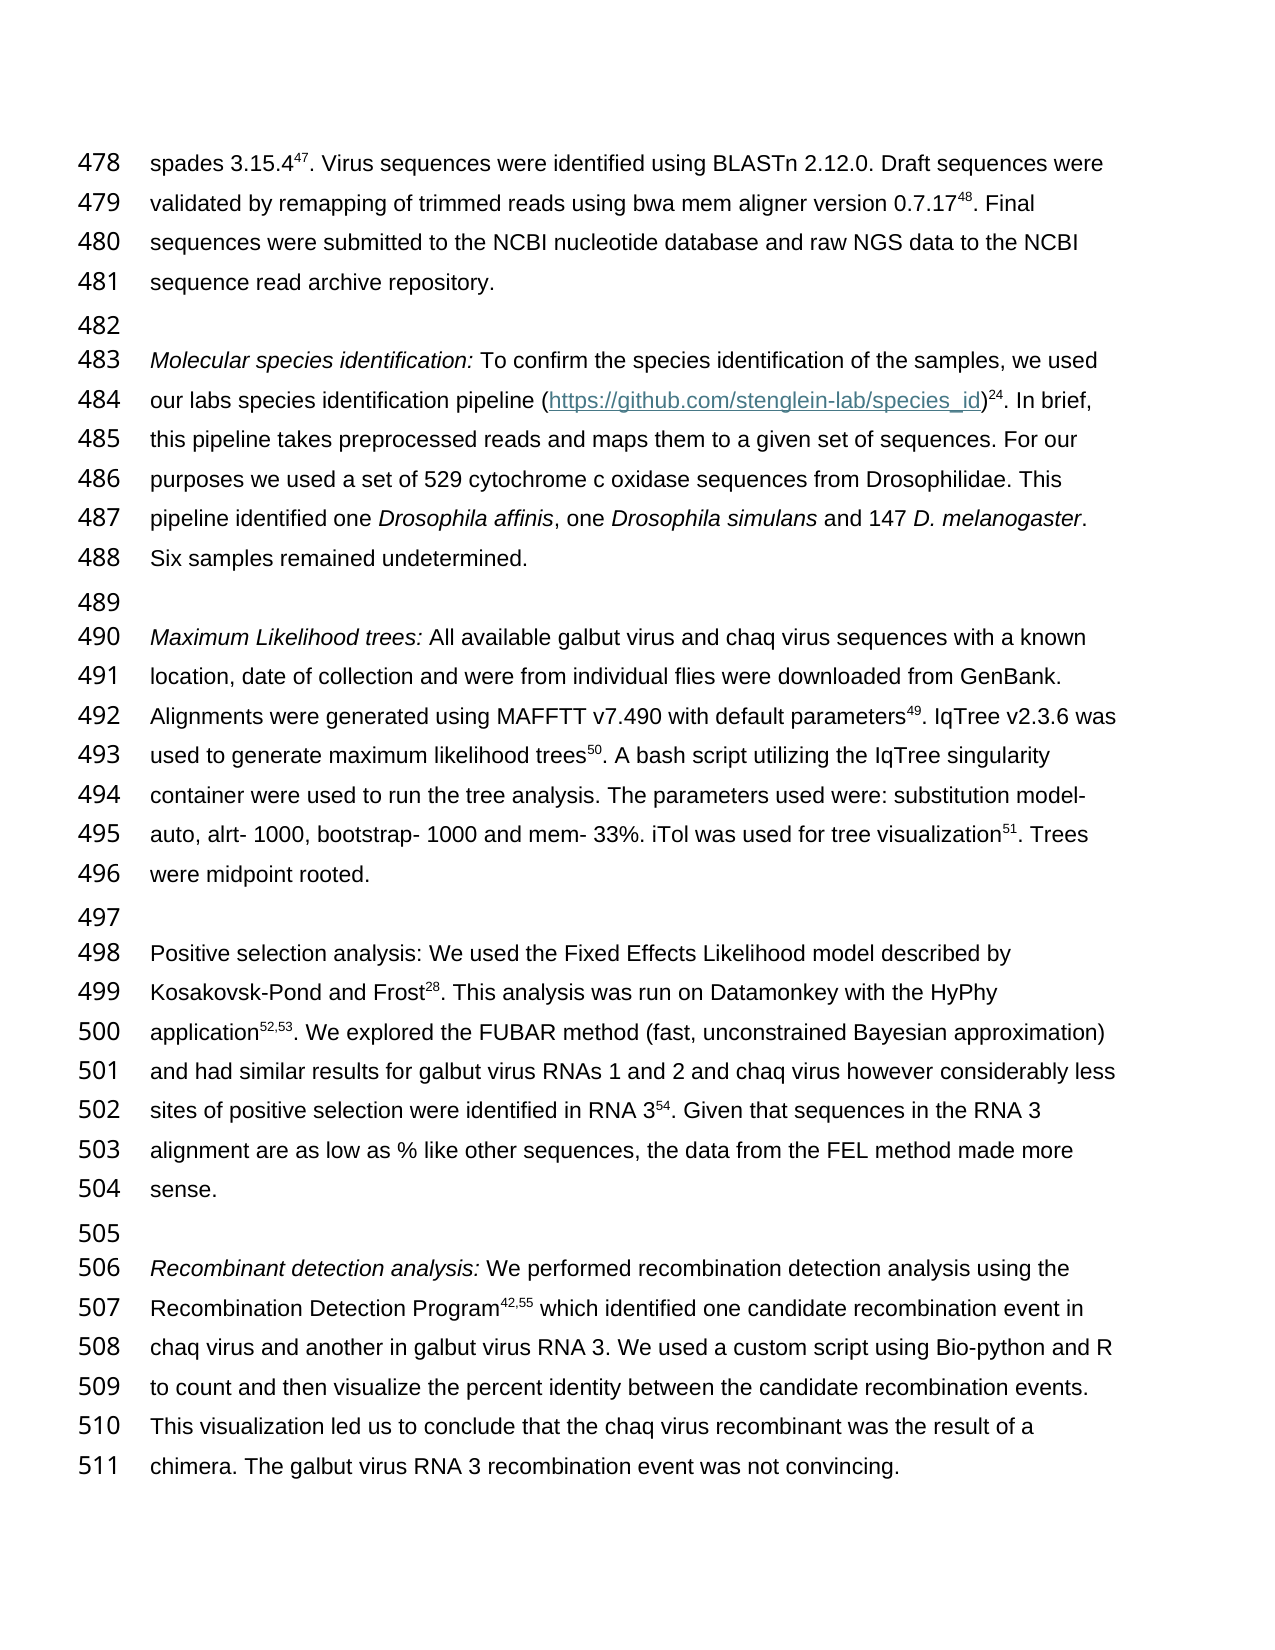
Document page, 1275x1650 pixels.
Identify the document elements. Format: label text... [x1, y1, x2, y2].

text Molecular species identification: To confirm the species identification of the samples, we used our labs species identification pipeline (https://github.com/stenglein-lab/species_id). In brief, this pipeline takes preprocessed reads and maps them to a given set of sequences. For our purposes we used a set of 529 cytochrome c oxidase sequences from Drosophilidae. This pipeline identified one Drosophila affinis, one Drosophila simulans and 147 D. melanogaster. Six samples remained undetermined. [150, 347, 1125, 571]
text Recombinant detection analysis: We performed recombination detection analysis using the Recombination Detection Program which identified one candidate recombination event in chaq virus and another in galbut virus RNA 3. We used a custom script using Bio-python and R to count and then visualize the percent identity between the candidate recombination events. This visualization led us to conclude that the chaq virus recombinant was the result of a chimera. The galbut virus RNA 3 recombination event was not convincing. [150, 1255, 1125, 1479]
text Positive selection analysis: We used the Fixed Effects Likelihood model described by Kosakovsk-Pond and Frost. This analysis was run on Datamonkey with the HyPhy application. We explored the FUBAR method (fast, unconstrained Bayesian approximation) and had similar results for galbut virus RNAs 1 and 2 and chaq virus however considerably less sites of positive selection were identified in RNA 3. Given that sequences in the RNA 3 alignment are as low as % like other sequences, the data from the FEL method made more sense. [150, 939, 1125, 1203]
text Maximum Likelihood trees: All available galbut virus and chaq virus sequences with a known location, date of collection and were from individual flies were downloaded from GenBank. Alignments were generated using MAFFTT v7.490 with default parameters. IqTree v2.3.6 was used to generate maximum likelihood trees. A bash script utilizing the IqTree singularity container were used to run the tree analysis. The parameters used were: substitution model- auto, alrt- 1000, bootstrap- 1000 and mem- 33%. iTol was used for tree visualization. Trees were midpoint rooted. [150, 624, 1125, 887]
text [150, 150, 1125, 295]
